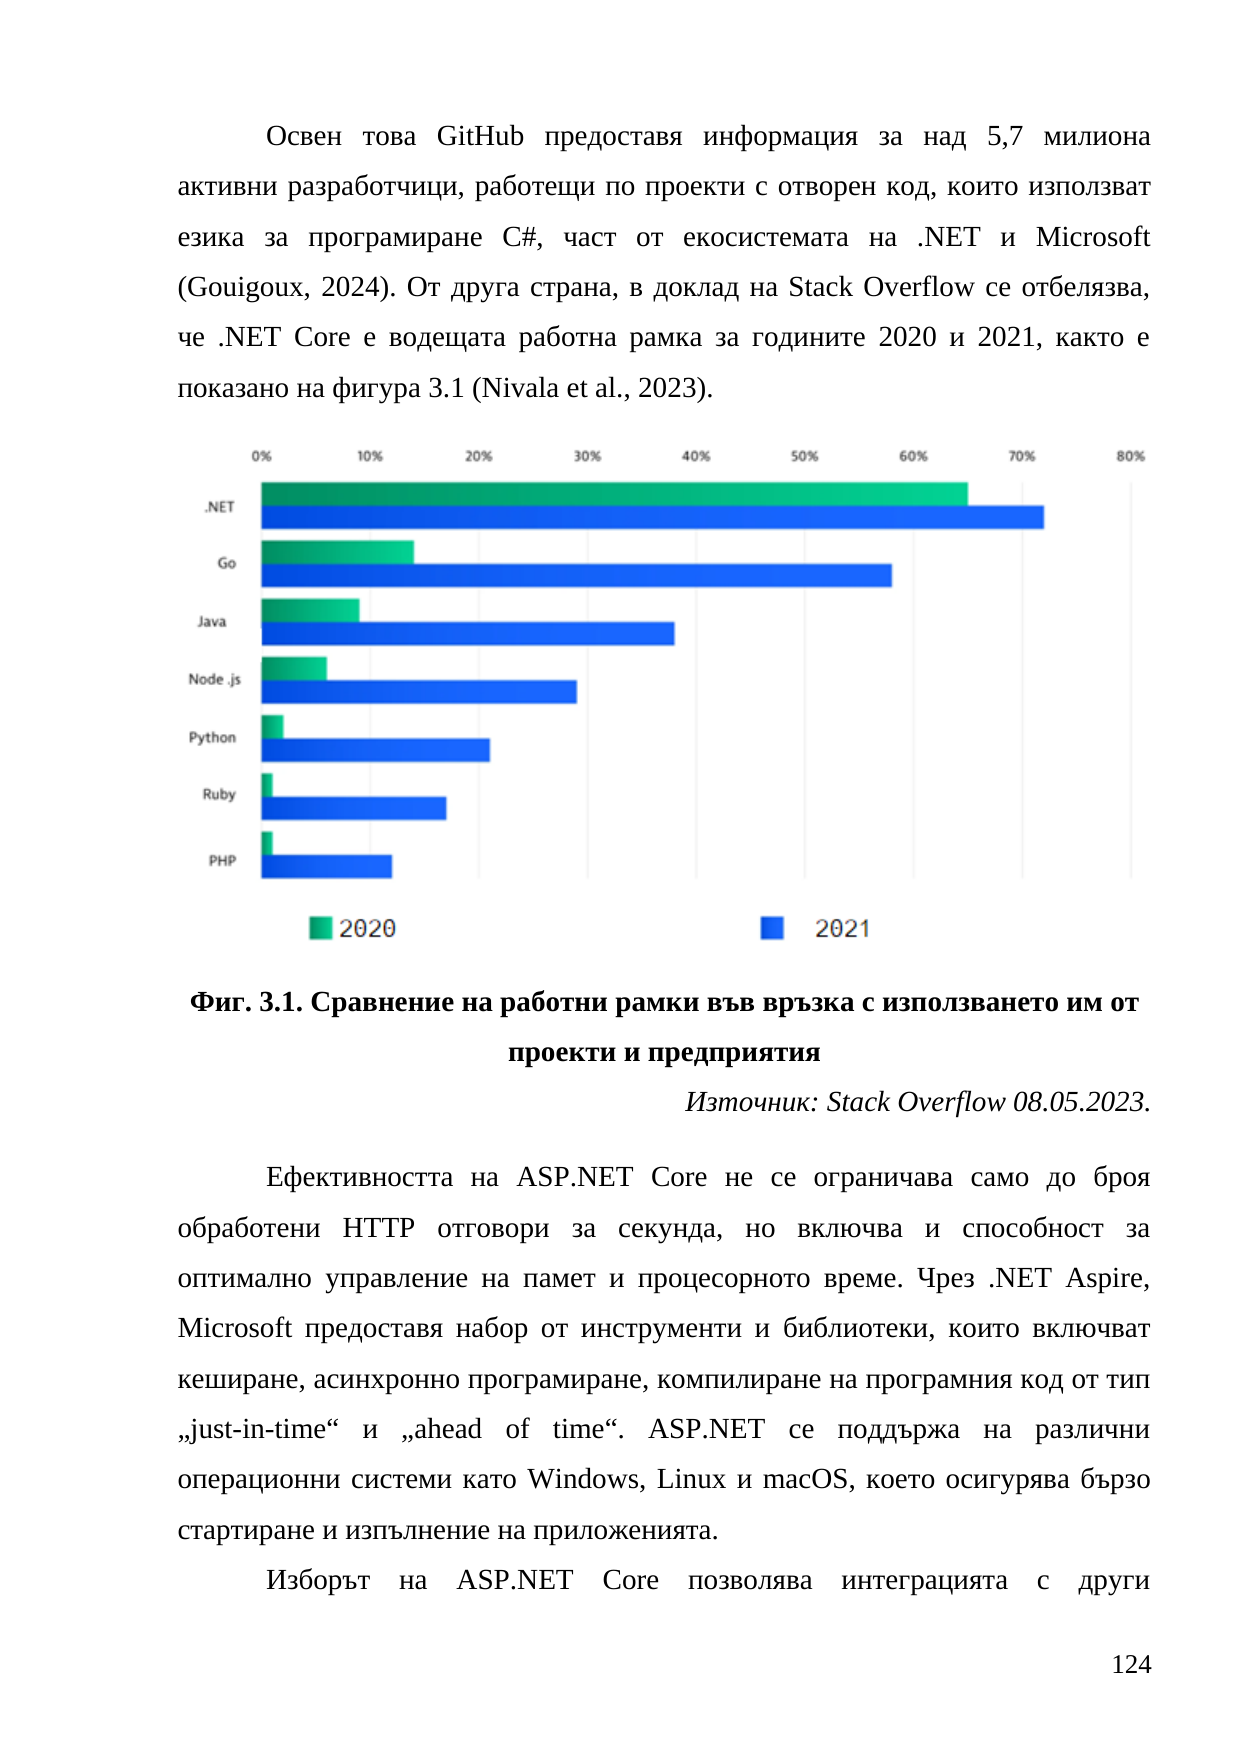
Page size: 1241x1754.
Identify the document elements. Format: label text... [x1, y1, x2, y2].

text Ефективността на ASP.NET Core не се ограничава само до броя обработени HTTP отговори за секунда, но включва и способност за оптимално управление на памет и процесорното време. Чрез .NET Aspire, Microsoft предоставя набор от инструменти и библиотеки, които включват кеширане, асинхронно програмиране, компилиране на програмния код от тип „just-in-time“ и „ahead of time“. ASP.NET се поддържа на различни операционни системи като Windows, Linux и macOS, което осигурява бързо стартиране и изпълнение на приложенията. [177, 1159, 1152, 1545]
text Освен това GitHub предоставя информация за над 5,7 милиона активни разработчици, работещи по проекти с отворен код, които използват езика за програмиране C#, част от екосистемата на .NET и Microsoft (Gouigoux, 2024). От друга страна, в доклад на Stack Overflow се отбелязва, че .NET Core е водещата работна рамка за годините 2020 и 2021, както е показано на фигура 3.1 (Nivala et al., 2023). [177, 118, 1152, 403]
title Източник: Stack Overflow 08.05.2023. [177, 1084, 1152, 1118]
picture [182, 445, 1147, 942]
title Фиг. 3.1. Сравнение на работни рамки във връзка с използването им от проекти и предприятия [177, 984, 1152, 1067]
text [177, 1562, 1152, 1596]
